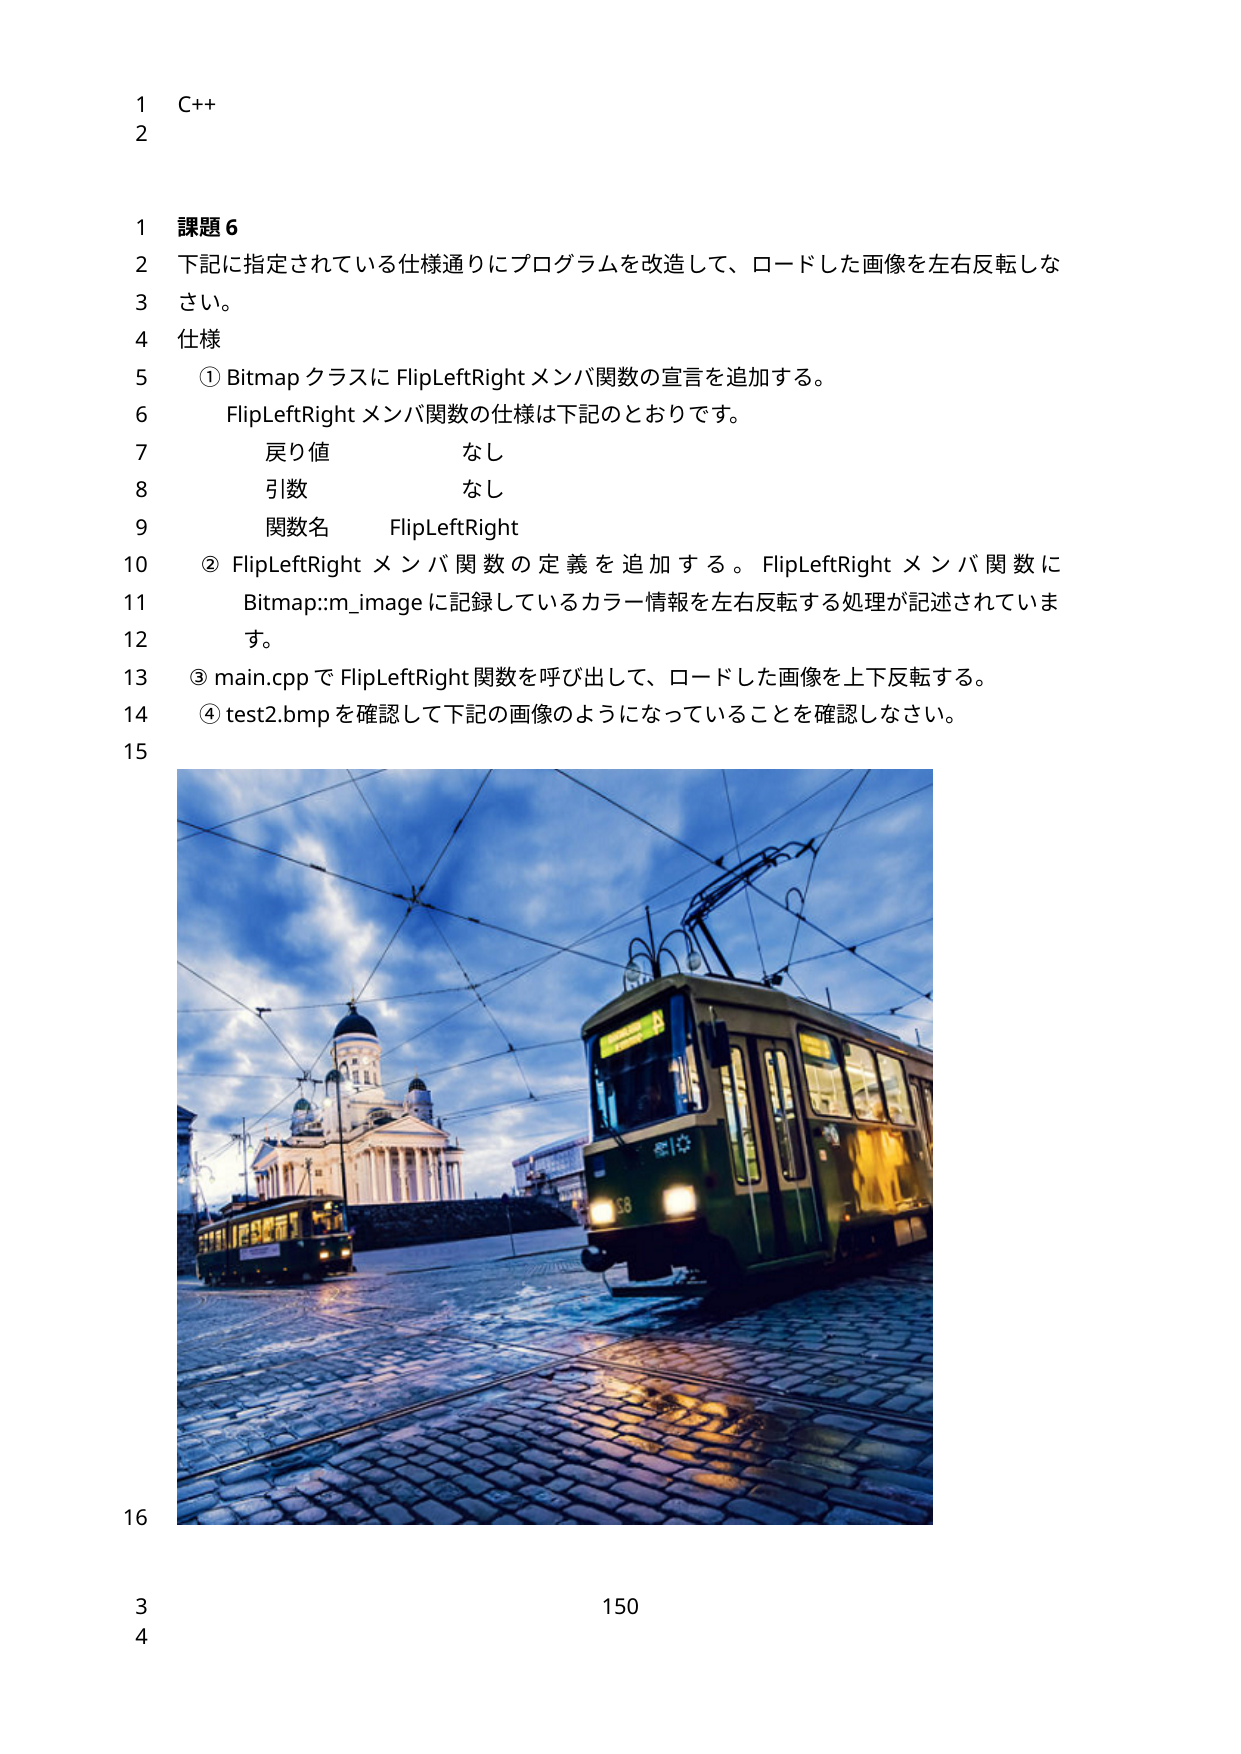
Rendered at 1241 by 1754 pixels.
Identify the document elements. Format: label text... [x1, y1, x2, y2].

text 課題6 [177, 207, 1063, 244]
text FlipLeftRightメンバ関数の仕様は下記のとおりです。 [177, 394, 1063, 432]
picture [177, 769, 933, 1525]
text 戻り値 なし [177, 432, 1063, 469]
text ④ test2.bmpを確認して下記の画像のようになっていることを確認しなさい。 [177, 694, 1063, 732]
text 関数名 FlipLeftRight [177, 507, 1063, 544]
text ③ main.cppでFlipLeftRight関数を呼び出して、ロードした画像を上下反転する。 [177, 657, 1063, 694]
text 下記に指定されている仕様通りにプログラムを改造して、ロードした画像を左右反転しなさい。 [177, 244, 1063, 319]
text ① BitmapクラスにFlipLeftRightメンバ関数の宣言を追加する。 [177, 357, 1063, 394]
text ② FlipLeftRightメンバ関数の定義を追加する。FlipLeftRightメンバ関数にBitmap::m_imageに記録しているカラー情報を左右反転する処理が記述されています。 [177, 544, 1063, 657]
text 仕様 [177, 319, 1063, 357]
text 引数 なし [177, 469, 1063, 507]
